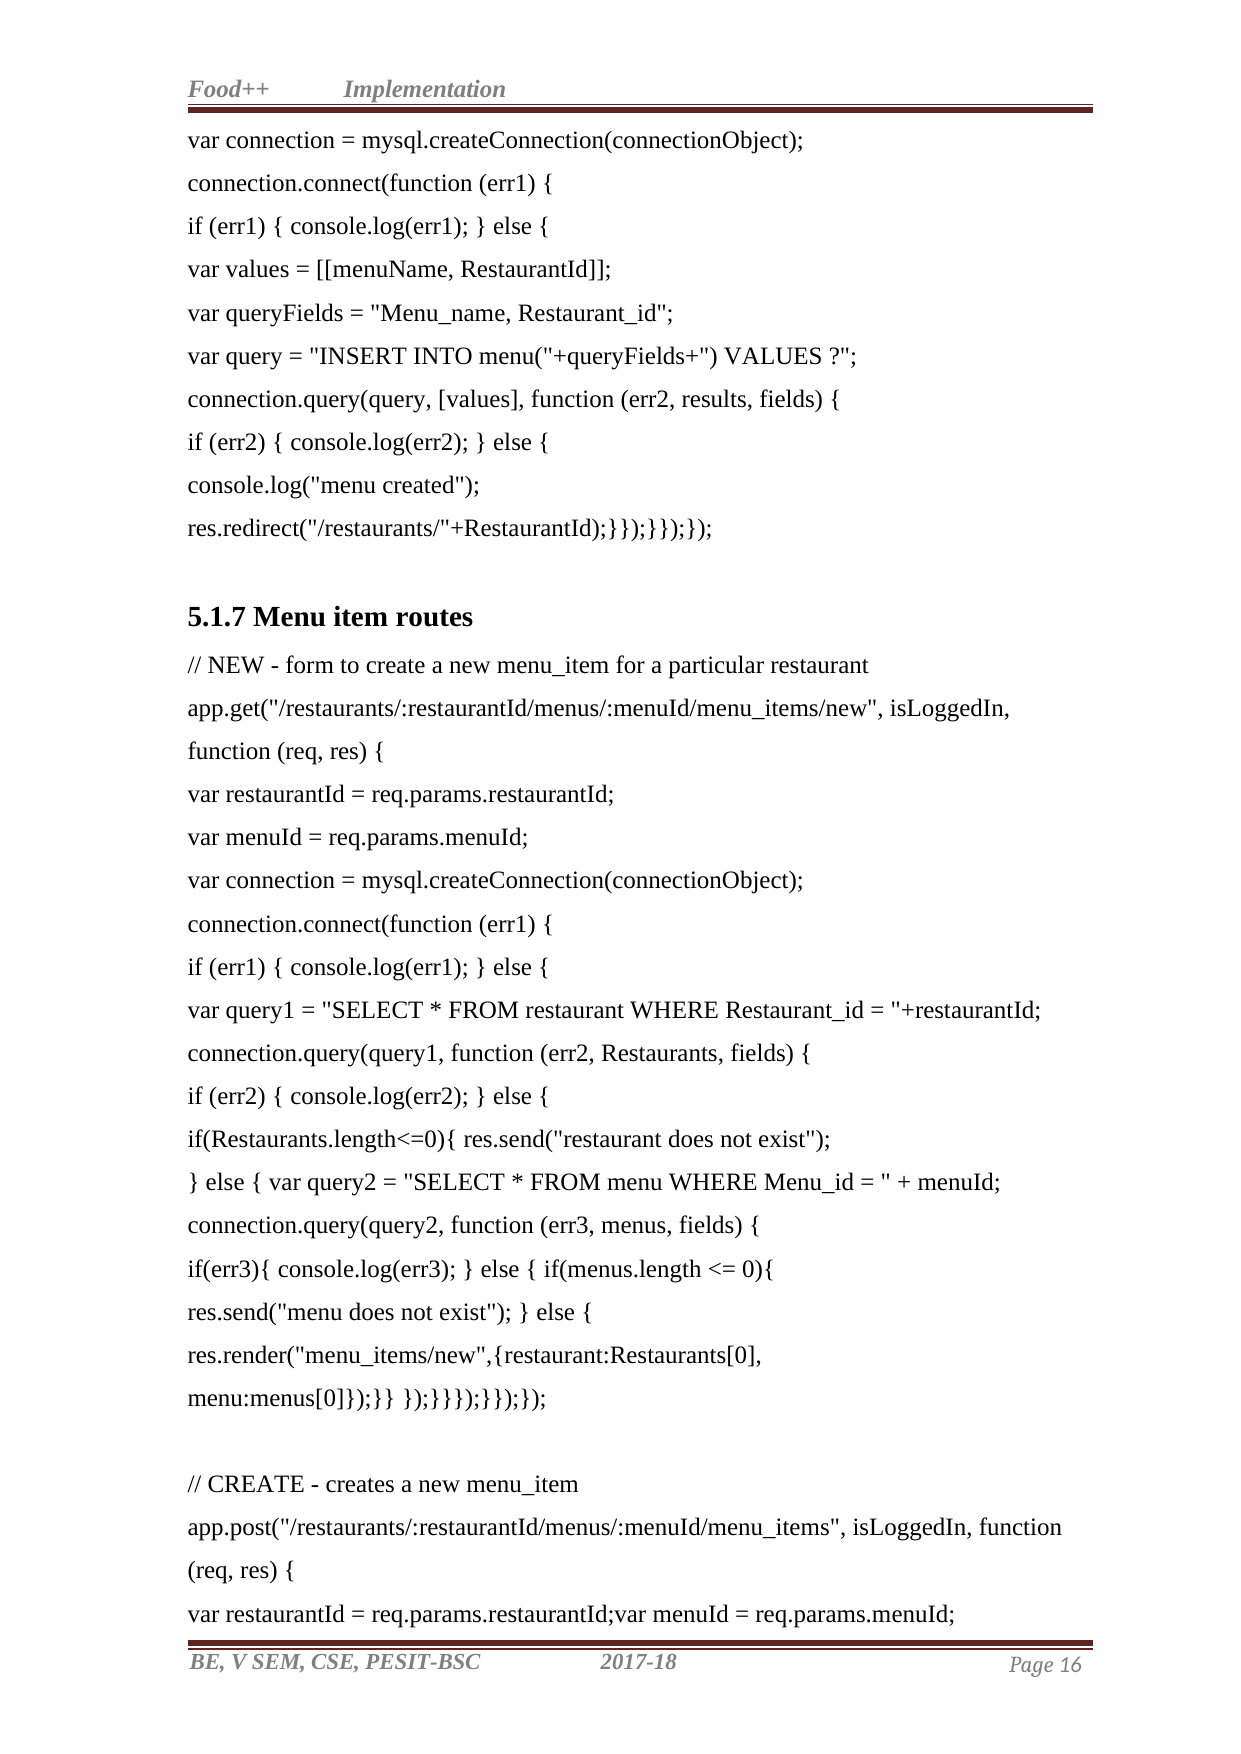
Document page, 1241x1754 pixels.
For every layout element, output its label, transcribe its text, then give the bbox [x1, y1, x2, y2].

text var connection = mysql.createConnection(connectionObject); [187, 125, 1087, 154]
text console.log("menu created"); [187, 470, 1087, 499]
text } else { var query2 = "SELECT * FROM menu WHERE Menu_id = " + menuId; [187, 1167, 1087, 1196]
text 5.1.7 Menu item routes [187, 599, 1087, 633]
text if (err1) { console.log(err1); } else { [187, 211, 1087, 240]
text if (err2) { console.log(err2); } else { [187, 1081, 1087, 1110]
text var query = "INSERT INTO menu("+queryFields+") VALUES ?"; [187, 341, 1087, 369]
text res.send("menu does not exist"); } else { [187, 1297, 1087, 1326]
text var values = [[menuName, RestaurantId]]; [187, 254, 1087, 283]
text app.post("/restaurants/:restaurantId/menus/:menuId/menu_items", isLoggedIn, function (req, res) { [187, 1512, 1087, 1584]
text var restaurantId = req.params.restaurantId; [187, 779, 1087, 808]
text connection.query(query1, function (err2, Restaurants, fields) { [187, 1038, 1087, 1067]
text res.redirect("/restaurants/"+RestaurantId);}});}});}); [187, 513, 1087, 542]
text connection.query(query, [values], function (err2, results, fields) { [187, 384, 1087, 413]
text if(err3){ console.log(err3); } else { if(menus.length <= 0){ [187, 1254, 1087, 1282]
text var query1 = "SELECT * FROM restaurant WHERE Restaurant_id = "+restaurantId; [187, 995, 1087, 1024]
text if(Restaurants.length<=0){ res.send("restaurant does not exist"); [187, 1124, 1087, 1153]
text var restaurantId = req.params.restaurantId;var menuId = req.params.menuId; [187, 1599, 1087, 1627]
text // NEW - form to create a new menu_item for a particular restaurant [187, 650, 1087, 679]
text var connection = mysql.createConnection(connectionObject); [187, 866, 1087, 894]
text // CREATE - creates a new menu_item [187, 1469, 1087, 1498]
text if (err2) { console.log(err2); } else { [187, 427, 1087, 456]
text var queryFields = "Menu_name, Restaurant_id"; [187, 298, 1087, 326]
text res.render("menu_items/new",{restaurant:Restaurants[0], menu:menus[0]});}} });}}});}});}); [187, 1340, 1087, 1412]
text app.get("/restaurants/:restaurantId/menus/:menuId/menu_items/new", isLoggedIn, function (req, res) { [187, 693, 1087, 765]
text connection.connect(function (err1) { [187, 909, 1087, 937]
text connection.connect(function (err1) { [187, 168, 1087, 197]
text if (err1) { console.log(err1); } else { [187, 952, 1087, 981]
text var menuId = req.params.menuId; [187, 822, 1087, 851]
text connection.query(query2, function (err3, menus, fields) { [187, 1211, 1087, 1239]
